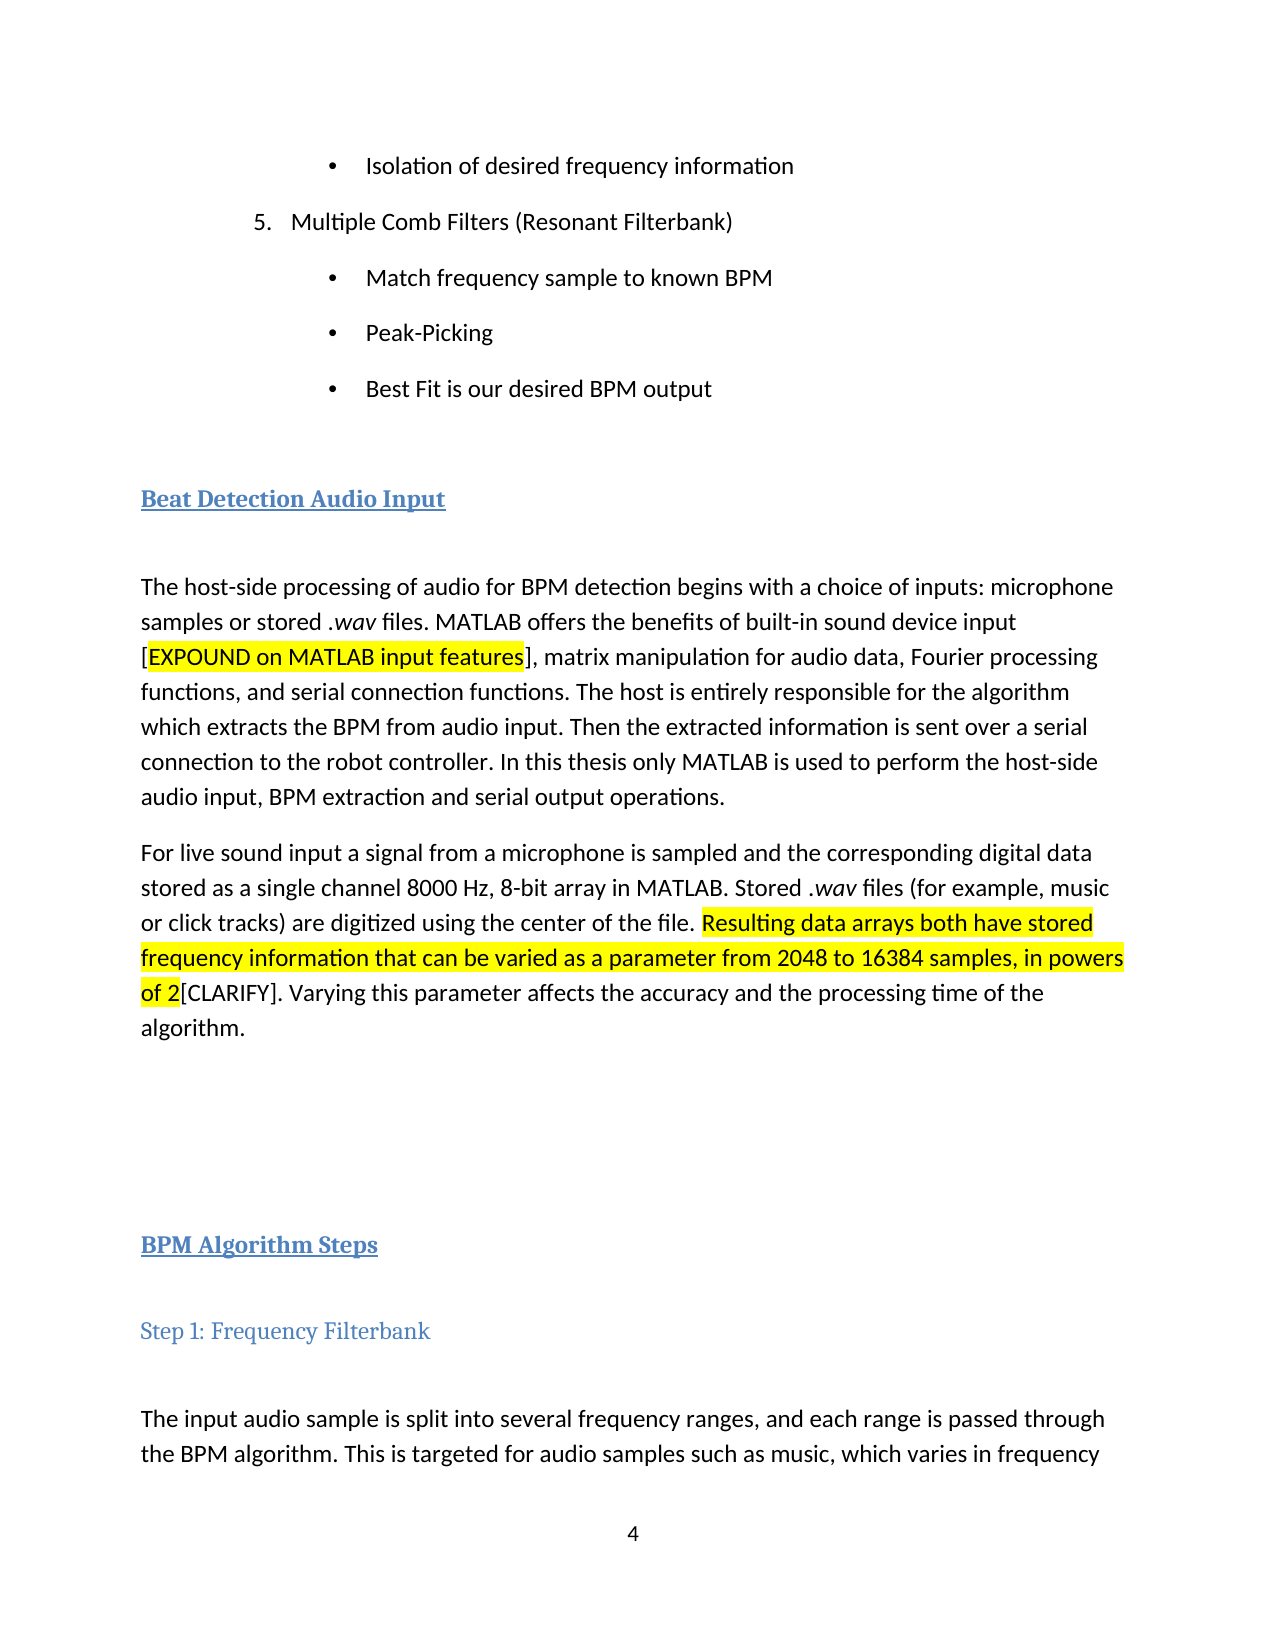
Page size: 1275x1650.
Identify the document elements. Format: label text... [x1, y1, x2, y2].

text The host-side processing of audio for BPM detection begins with a choice of inputs: microphone samples or stored .wav files. MATLAB offers the benefits of built-in sound device input [EXPOUND on MATLAB input features], matrix manipulation for audio data, Fourier processing functions, and serial connection functions. The host is entirely responsible for the algorithm which extracts the BPM from audio input. Then the extracted information is sent over a serial connection to the robot controller. In this thesis only MATLAB is used to perform the host-side audio input, BPM extraction and serial output operations. [141, 571, 1125, 812]
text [141, 1403, 1125, 1469]
list Best Fit is our desired BPM output [328, 373, 1125, 404]
list Isolation of desired frequency information [328, 150, 1125, 181]
list Peak-Picking [328, 317, 1125, 348]
text For live sound input a signal from a microphone is sampled and the corresponding digital data stored as a single channel 8000 Hz, 8-bit array in MATLAB. Stored .wav files (for example, music or click tracks) are digitized using the center of the file. Resulting data arrays both have stored frequency information that can be varied as a parameter from 2048 to 16384 samples, in powers of 2[CLARIFY]. Varying this parameter affects the accuracy and the processing time of the algorithm. [141, 837, 1125, 1042]
list Multiple Comb Filters (Resonant Filterbank) [253, 206, 1125, 236]
subtitle BPM Algorithm Steps [141, 1231, 1125, 1260]
list Match frequency sample to known BPM [328, 262, 1125, 292]
subtitle Step 1: Frequency Filterbank [141, 1317, 1125, 1346]
subtitle Beat Detection Audio Input [141, 485, 1125, 514]
